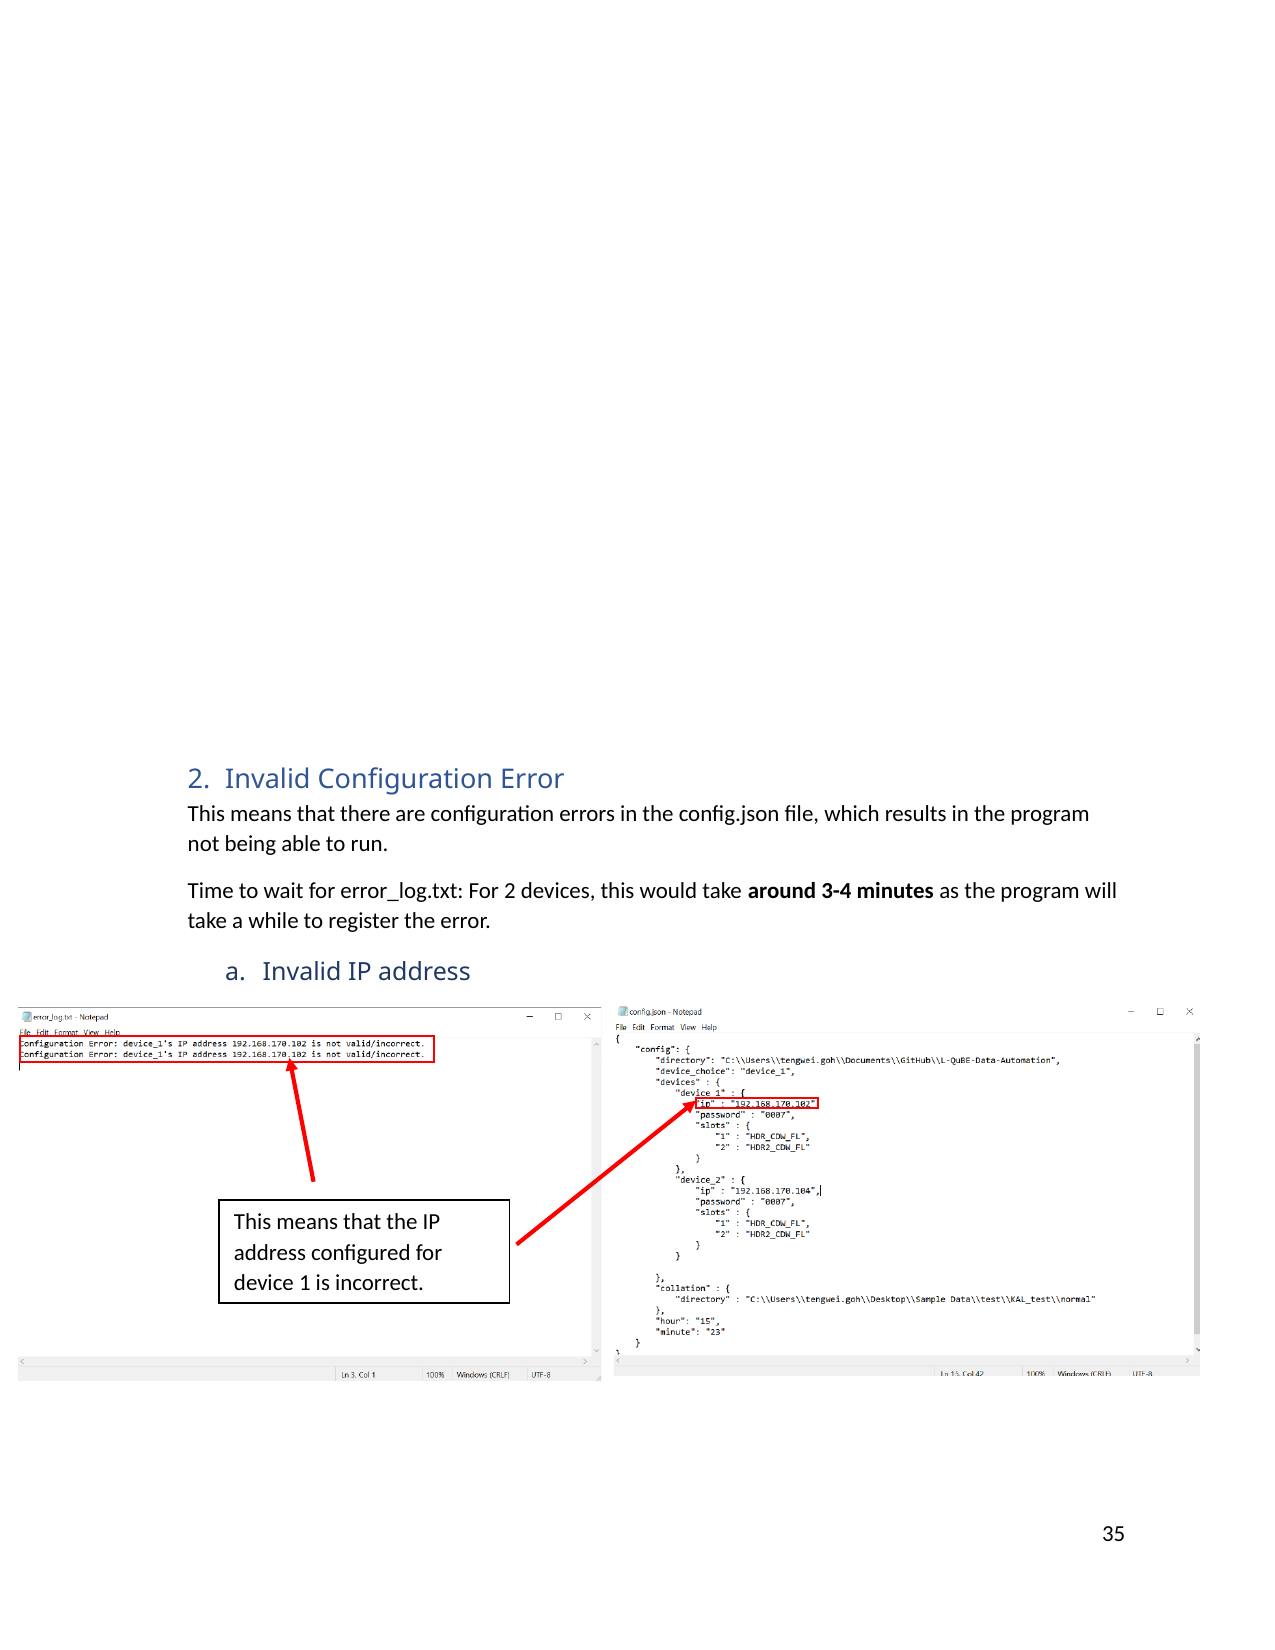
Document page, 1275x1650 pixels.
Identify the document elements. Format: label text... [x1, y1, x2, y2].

subtitle Invalid IP address [225, 953, 1125, 987]
picture [612, 1003, 1200, 1375]
subtitle Invalid Configuration Error [187, 759, 1125, 796]
picture [697, 1099, 817, 1107]
text This means that there are configuration errors in the config.json file, which results in the program not being able to run. [187, 799, 1125, 857]
text Time to wait for error_log.txt: For 2 devices, this would take around 3-4 minutes as the program will take a while to register the error. [187, 876, 1125, 934]
picture [16, 1007, 601, 1379]
